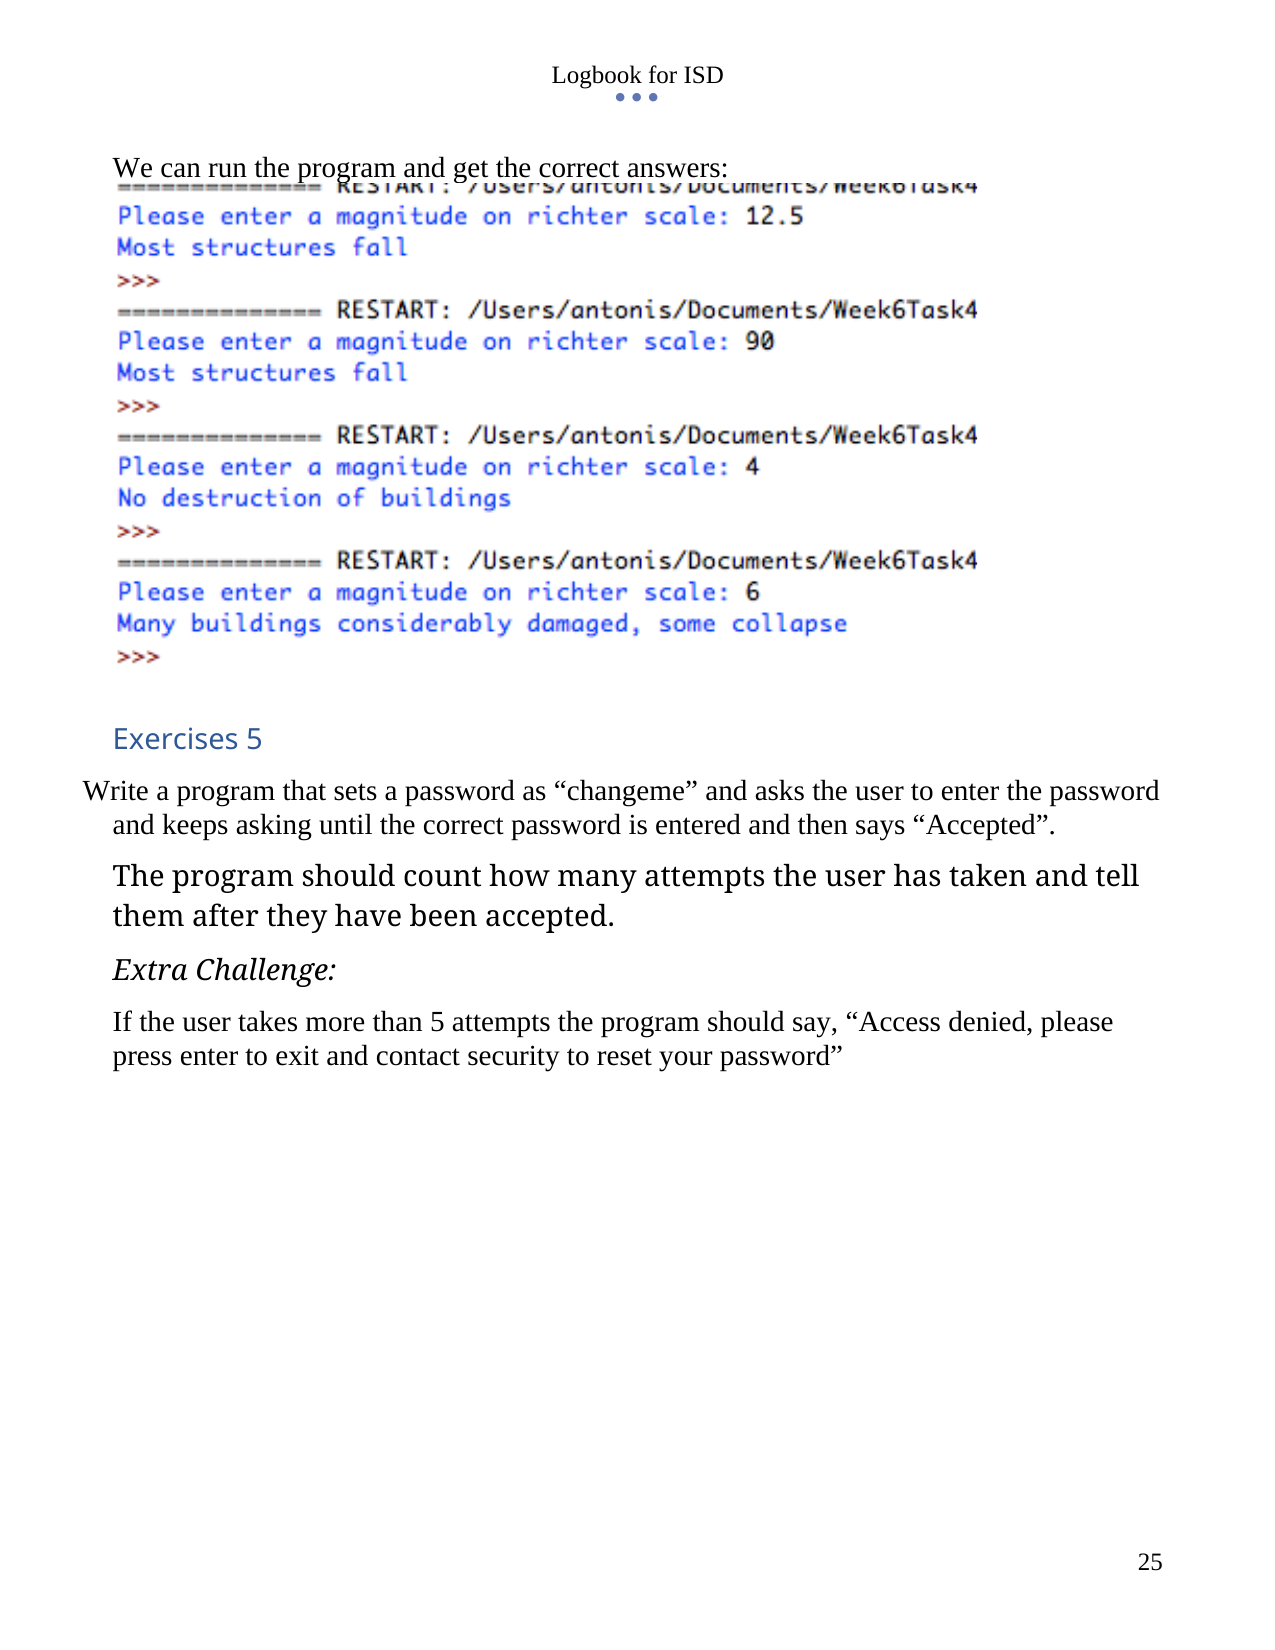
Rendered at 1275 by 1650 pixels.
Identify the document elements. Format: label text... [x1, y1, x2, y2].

picture [112, 183, 978, 678]
list Write a program that sets a password as “changeme” and asks the user to enter the password and keeps asking until the correct password is entered and then says “Accepted”. [82, 773, 1162, 840]
text The program should count how many attempts the user has taken and tell them after they have been accepted. [112, 855, 1162, 935]
subtitle Exercises 5 [112, 718, 1162, 758]
text Extra Challenge: [112, 950, 1162, 989]
text We can run the program and get the correct answers: [112, 150, 1162, 183]
text If the user takes more than 5 attempts the program should say, “Access denied, please press enter to exit and contact security to reset your password” [112, 1004, 1162, 1071]
